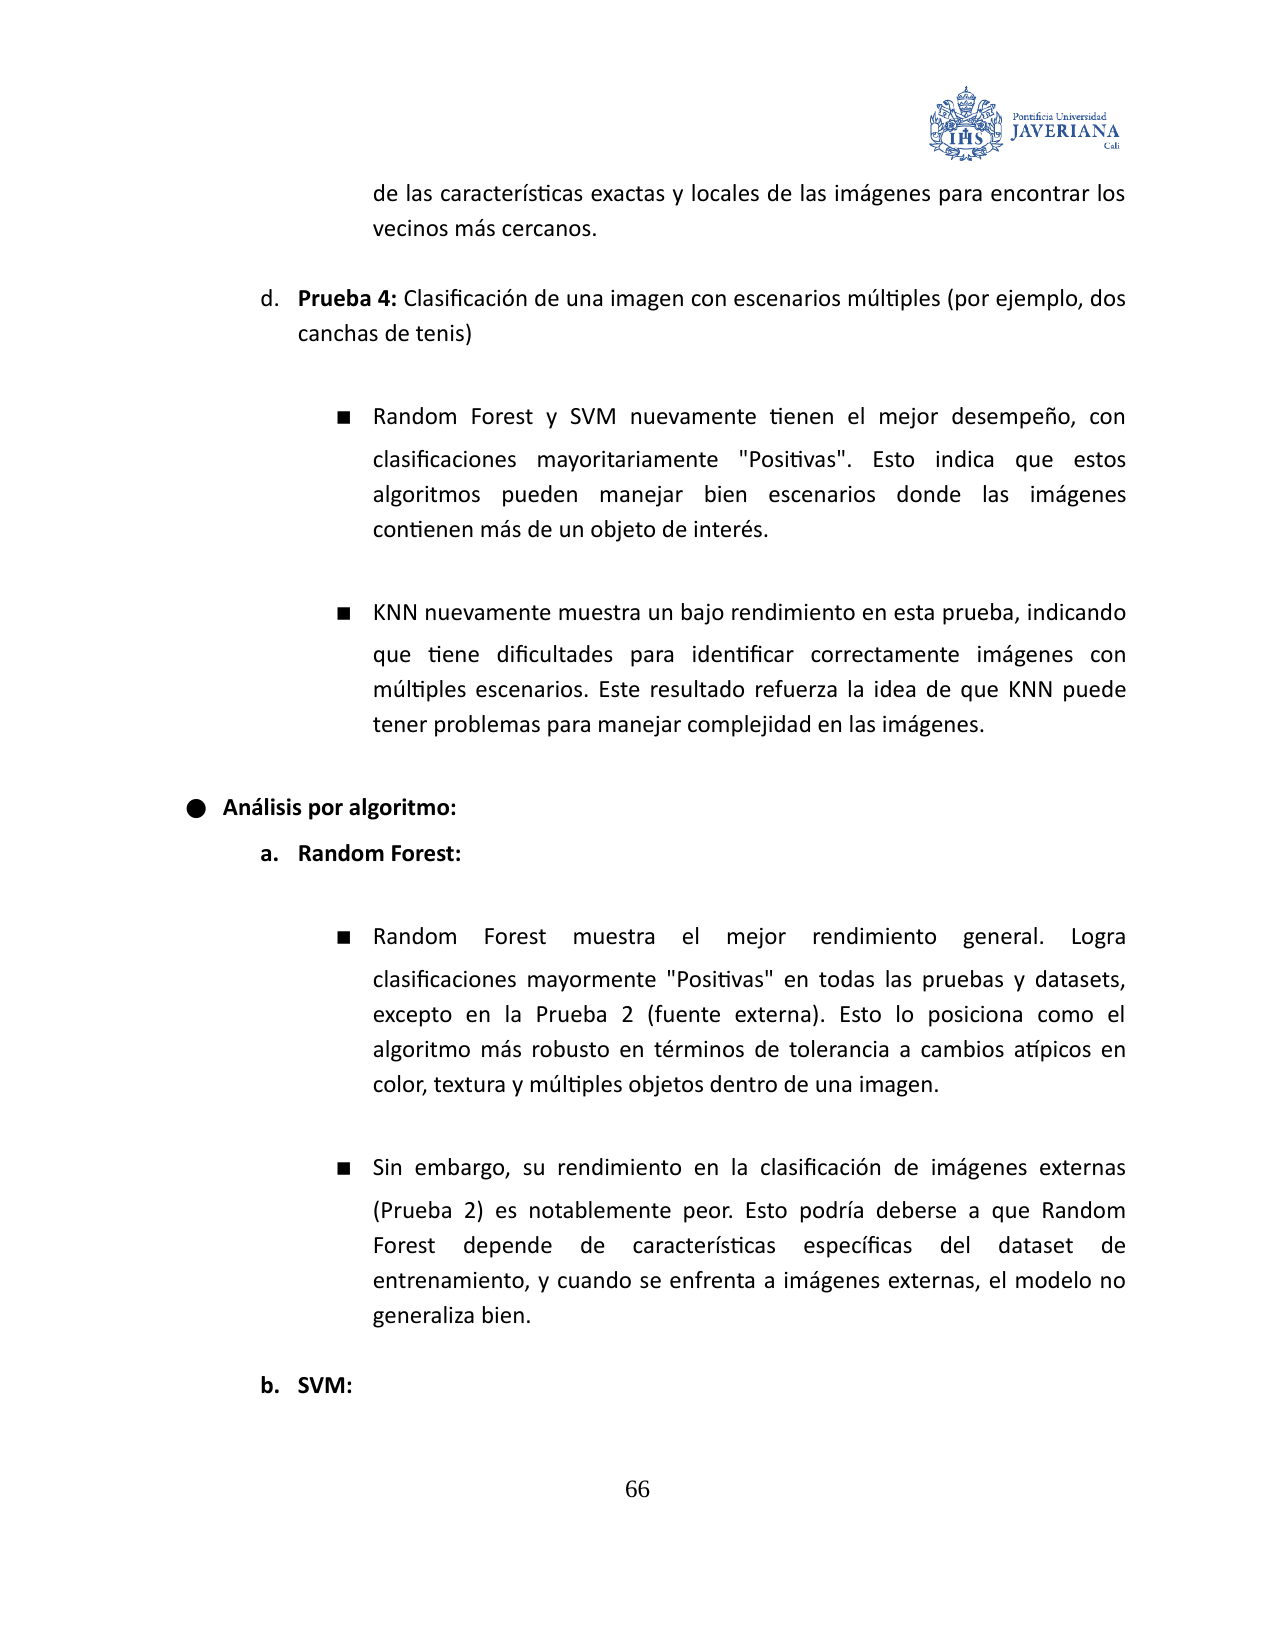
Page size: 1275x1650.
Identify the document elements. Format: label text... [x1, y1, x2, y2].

list Análisis por algoritmo: [185, 779, 1127, 830]
list Random Forest: [260, 837, 1127, 868]
list SVM: [260, 1369, 1127, 1399]
list Random Forest y SVM nuevamente tienen el mejor desempeño, con clasificaciones mayoritariamente "Positivas". Esto indica que estos algoritmos pueden manejar bien escenarios donde las imágenes contienen más de un objeto de interés. [335, 387, 1127, 543]
list Random Forest muestra el mejor rendimiento general. Logra clasificaciones mayormente "Positivas" en todas las pruebas y datasets, excepto en la Prueba 2 (fuente externa). Esto lo posiciona como el algoritmo más robusto en términos de tolerancia a cambios atípicos en color, textura y múltiples objetos dentro de una imagen. [335, 907, 1127, 1099]
list Prueba 4: Clasificación de una imagen con escenarios múltiples (por ejemplo, dos canchas de tenis) [260, 282, 1127, 348]
picture [920, 75, 1128, 172]
list Sin embargo, su rendimiento en la clasificación de imágenes externas (Prueba 2) es notablemente peor. Esto podría deberse a que Random Forest depende de características específicas del dataset de entrenamiento, y cuando se enfrenta a imágenes externas, el modelo no generaliza bien. [335, 1138, 1127, 1329]
list KNN nuevamente muestra un bajo rendimiento en esta prueba, indicando que tiene dificultades para identificar correctamente imágenes con múltiples escenarios. Este resultado refuerza la idea de que KNN puede tener problemas para manejar complejidad en las imágenes. [335, 583, 1127, 739]
